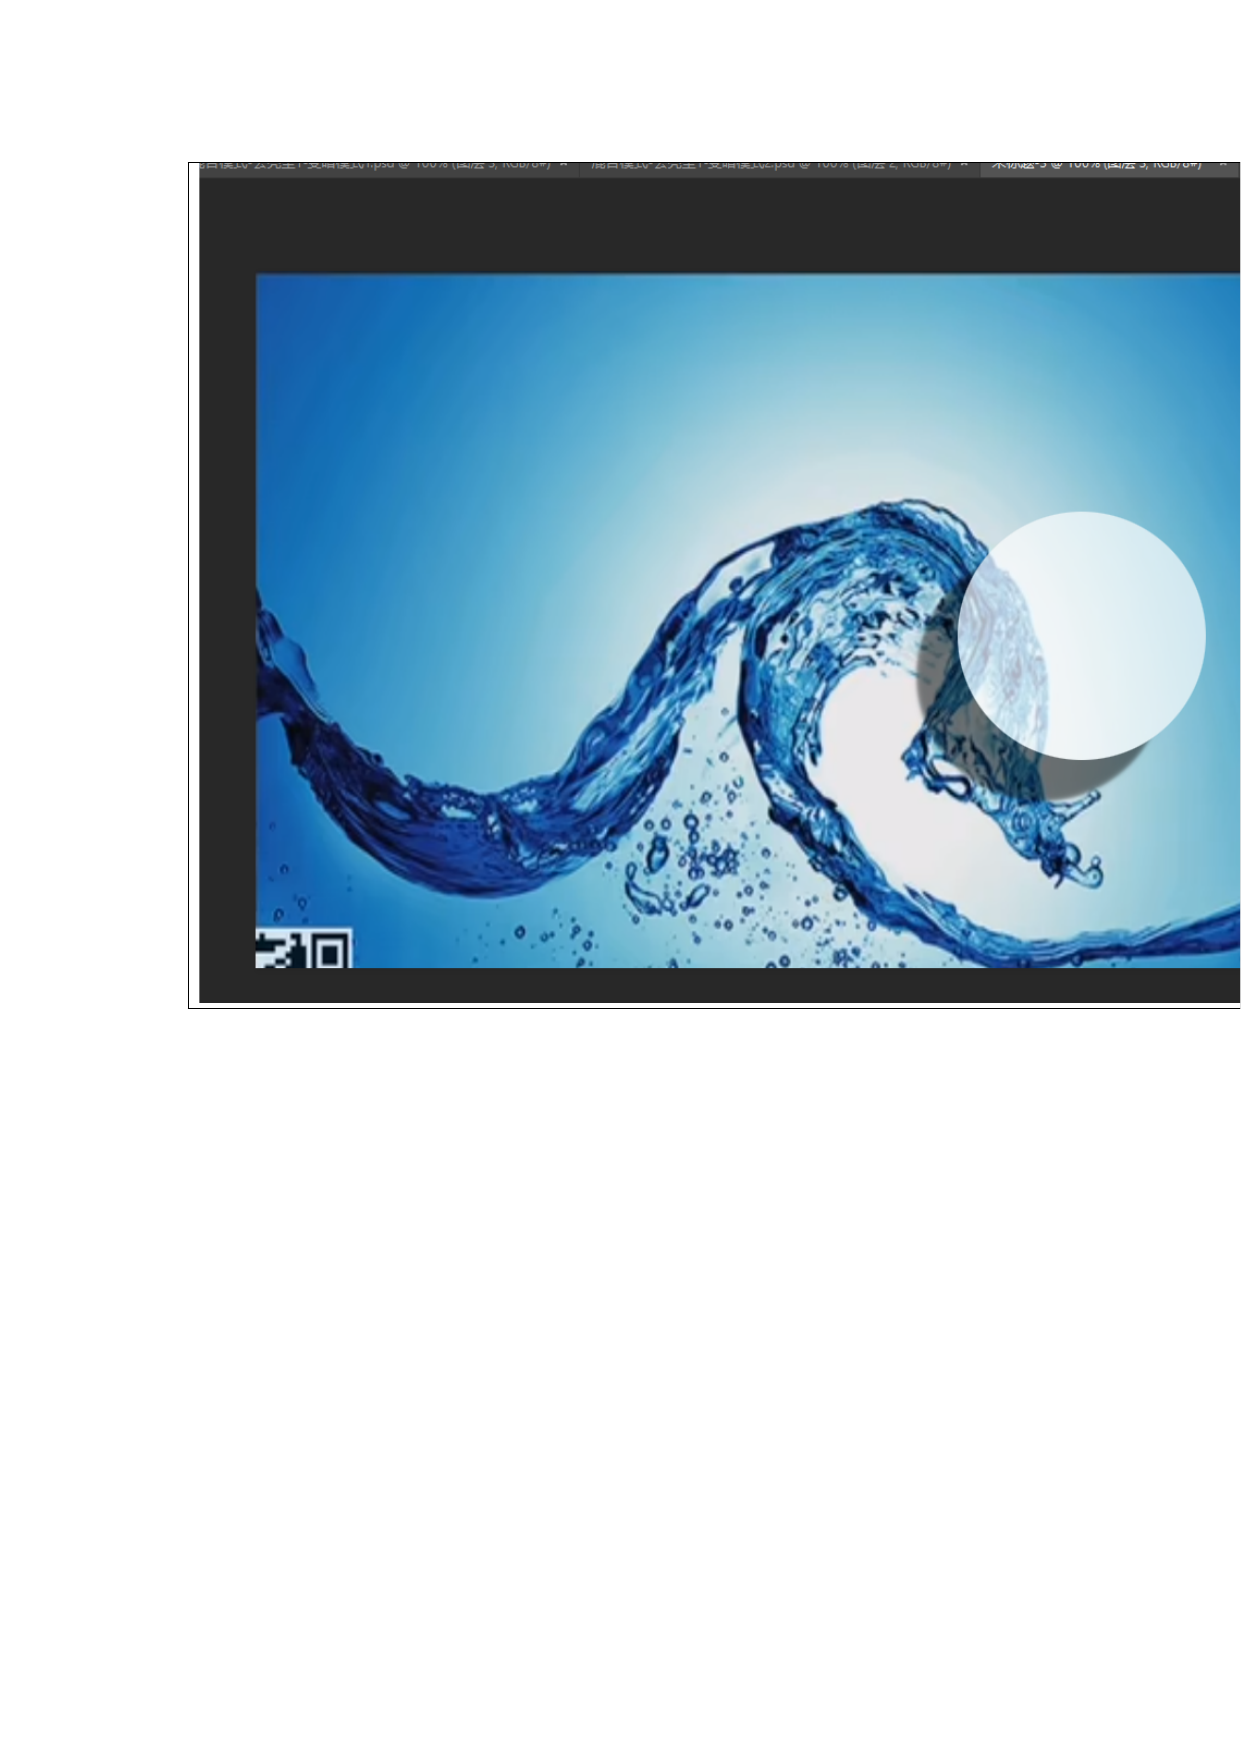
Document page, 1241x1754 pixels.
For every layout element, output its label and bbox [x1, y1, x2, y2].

picture [199, 163, 1241, 1003]
table_cell [189, 163, 1240, 1008]
